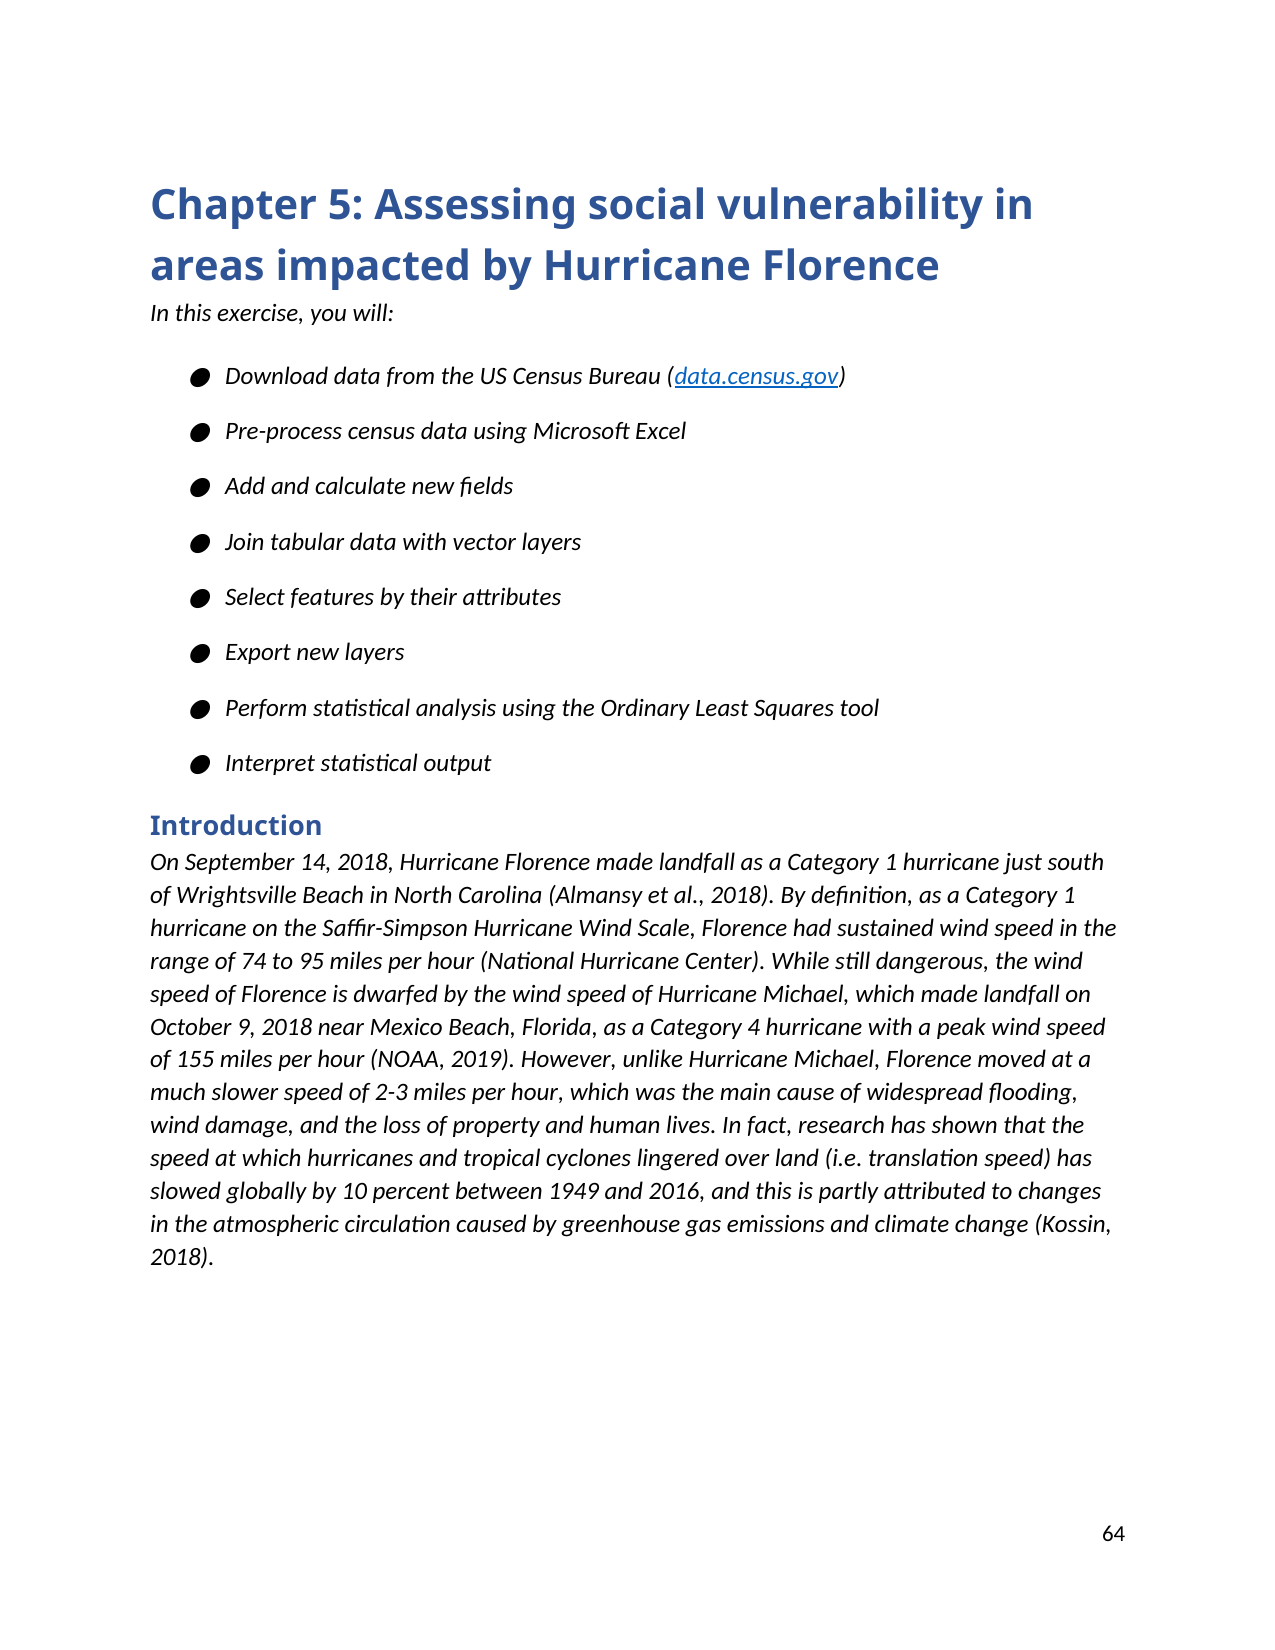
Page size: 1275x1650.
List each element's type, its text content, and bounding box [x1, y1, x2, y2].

subtitle Chapter 5: Assessing social vulnerability in areas impacted by Hurricane Florence [150, 175, 1125, 293]
text In this exercise, you will: [150, 297, 1125, 328]
list Interpret statistical output [187, 734, 1125, 786]
list Perform statistical analysis using the Ordinary Least Squares tool [187, 679, 1125, 730]
list Add and calculate new fields [187, 458, 1125, 509]
list Pre-process census data using Microsoft Excel [187, 402, 1125, 454]
list Join tabular data with vector layers [187, 513, 1125, 564]
text On September 14, 2018, Hurricane Florence made landfall as a Category 1 hurricane just south of Wrightsville Beach in North Carolina (Almansy et al., 2018). By definition, as a Category 1 hurricane on the Saffir-Simpson Hurricane Wind Scale, Florence had sustained wind speed in the range of 74 to 95 miles per hour (National Hurricane Center). While still dangerous, the wind speed of Florence is dwarfed by the wind speed of Hurricane Michael, which made landfall on October 9, 2018 near Mexico Beach, Florida, as a Category 4 hurricane with a peak wind speed of 155 miles per hour (NOAA, 2019). However, unlike Hurricane Michael, Florence moved at a much slower speed of 2-3 miles per hour, which was the main cause of widespread flooding, wind damage, and the loss of property and human lives. In fact, research has shown that the speed at which hurricanes and tropical cyclones lingered over land (i.e. translation speed) has slowed globally by 10 percent between 1949 and 2016, and this is partly attributed to changes in the atmospheric circulation caused by greenhouse gas emissions and climate change (Kossin, 2018). [150, 846, 1125, 1272]
list Download data from the US Census Bureau (data.census.gov) [187, 347, 1125, 398]
list Select features by their attributes [187, 568, 1125, 619]
subtitle Introduction [150, 806, 1125, 843]
list Export new layers [187, 624, 1125, 675]
